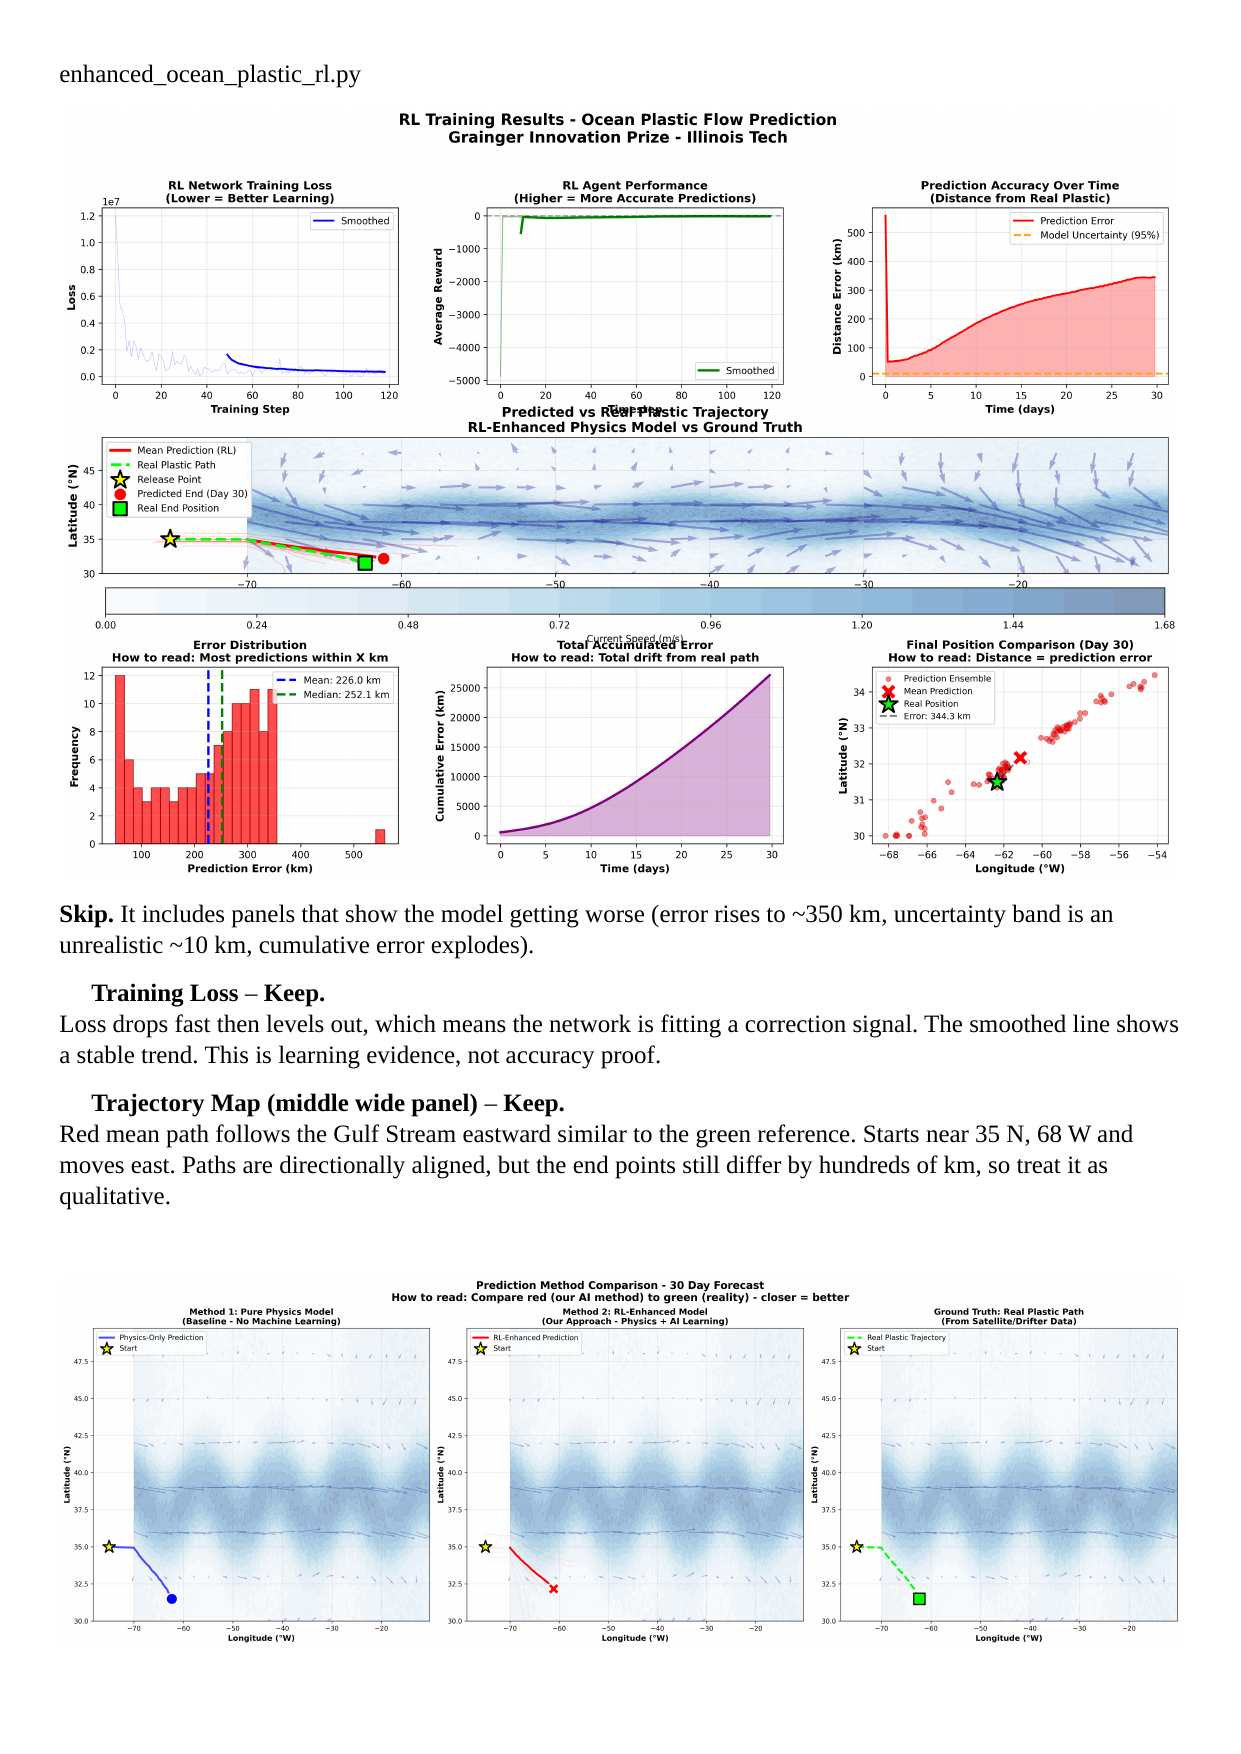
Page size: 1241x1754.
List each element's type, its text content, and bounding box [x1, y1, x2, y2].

text  Training Loss – Keep. Loss drops fast then levels out, which means the network is fitting a correction signal. The smoothed line shows a stable trend. This is learning evidence, not accuracy proof. [59, 978, 1181, 1069]
text  Trajectory Map (middle wide panel) – Keep. Red mean path follows the Gulf Stream eastward similar to the green reference. Starts near 35 N, 68 W and moves east. Paths are directionally aligned, but the end points still differ by hundreds of km, so treat it as qualitative. [59, 1088, 1181, 1210]
picture [59, 106, 1182, 881]
text Skip. It includes panels that show the model getting worse (error rises to ~350 km, uncertainty band is an unrealistic ~10 km, cumulative error explodes). [59, 899, 1181, 959]
text enhanced_ocean_plastic_rl.py [59, 59, 1181, 88]
picture [59, 1276, 1182, 1647]
